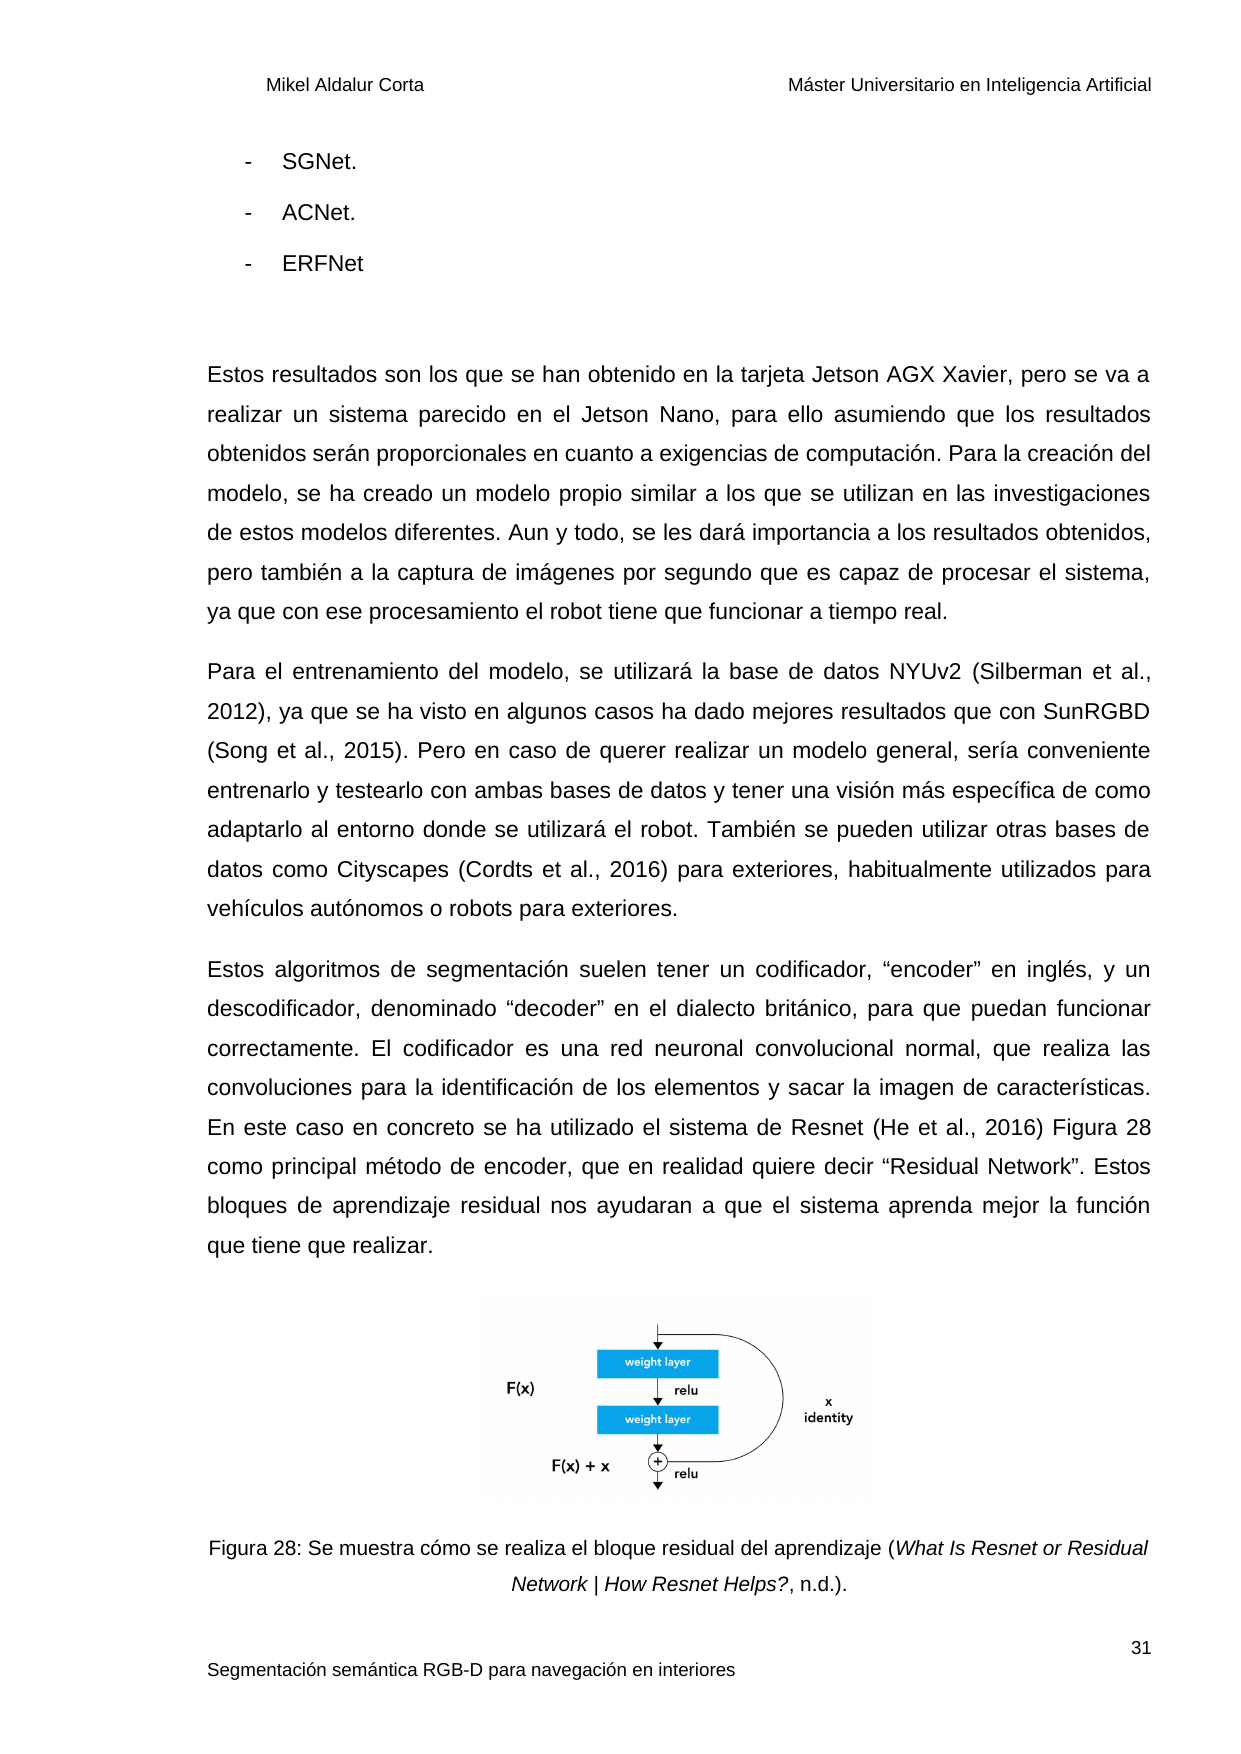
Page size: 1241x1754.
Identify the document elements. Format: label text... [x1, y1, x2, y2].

text Figura 28: Se muestra cómo se realiza el bloque residual del aprendizaje (What Is Resnet or Residual Network | How Resnet Helps?, n.d.). [207, 1536, 1152, 1595]
text Para el entrenamiento del modelo, se utilizará la base de datos NYUv2 (Silberman et al., 2012), ya que se ha visto en algunos casos ha dado mejores resultados que con SunRGBD (Song et al., 2015). Pero en caso de querer realizar un modelo general, sería conveniente entrenarlo y testearlo con ambas bases de datos y tener una visión más específica de como adaptarlo al entorno donde se utilizará el robot. También se pueden utilizar otras bases de datos como Cityscapes (Cordts et al., 2016) para exteriores, habitualmente utilizados para vehículos autónomos o robots para exteriores. [207, 658, 1152, 922]
list SGNet. [244, 148, 1152, 174]
list ERFNet [244, 250, 1152, 276]
text Estos resultados son los que se han obtenido en la tarjeta Jetson AGX Xavier, pero se va a realizar un sistema parecido en el Jetson Nano, para ello asumiendo que los resultados obtenidos serán proporcionales en cuanto a exigencias de computación. Para la creación del modelo, se ha creado un modelo propio similar a los que se utilizan en las investigaciones de estos modelos diferentes. Aun y todo, se les dará importancia a los resultados obtenidos, pero también a la captura de imágenes por segundo que es capaz de procesar el sistema, ya que con ese procesamiento el robot tiene que funcionar a tiempo real. [207, 361, 1152, 624]
picture [481, 1292, 878, 1502]
text Estos algoritmos de segmentación suelen tener un codificador, “encoder” en inglés, y un descodificador, denominado “decoder” en el dialecto británico, para que puedan funcionar correctamente. El codificador es una red neuronal convolucional normal, que realiza las convoluciones para la identificación de los elementos y sacar la imagen de características. En este caso en concreto se ha utilizado el sistema de Resnet (He et al., 2016) Figura 28 como principal método de encoder, que en realidad quiere decir “Residual Network”. Estos bloques de aprendizaje residual nos ayudaran a que el sistema aprenda mejor la función que tiene que realizar. [207, 956, 1152, 1258]
list ACNet. [244, 199, 1152, 225]
